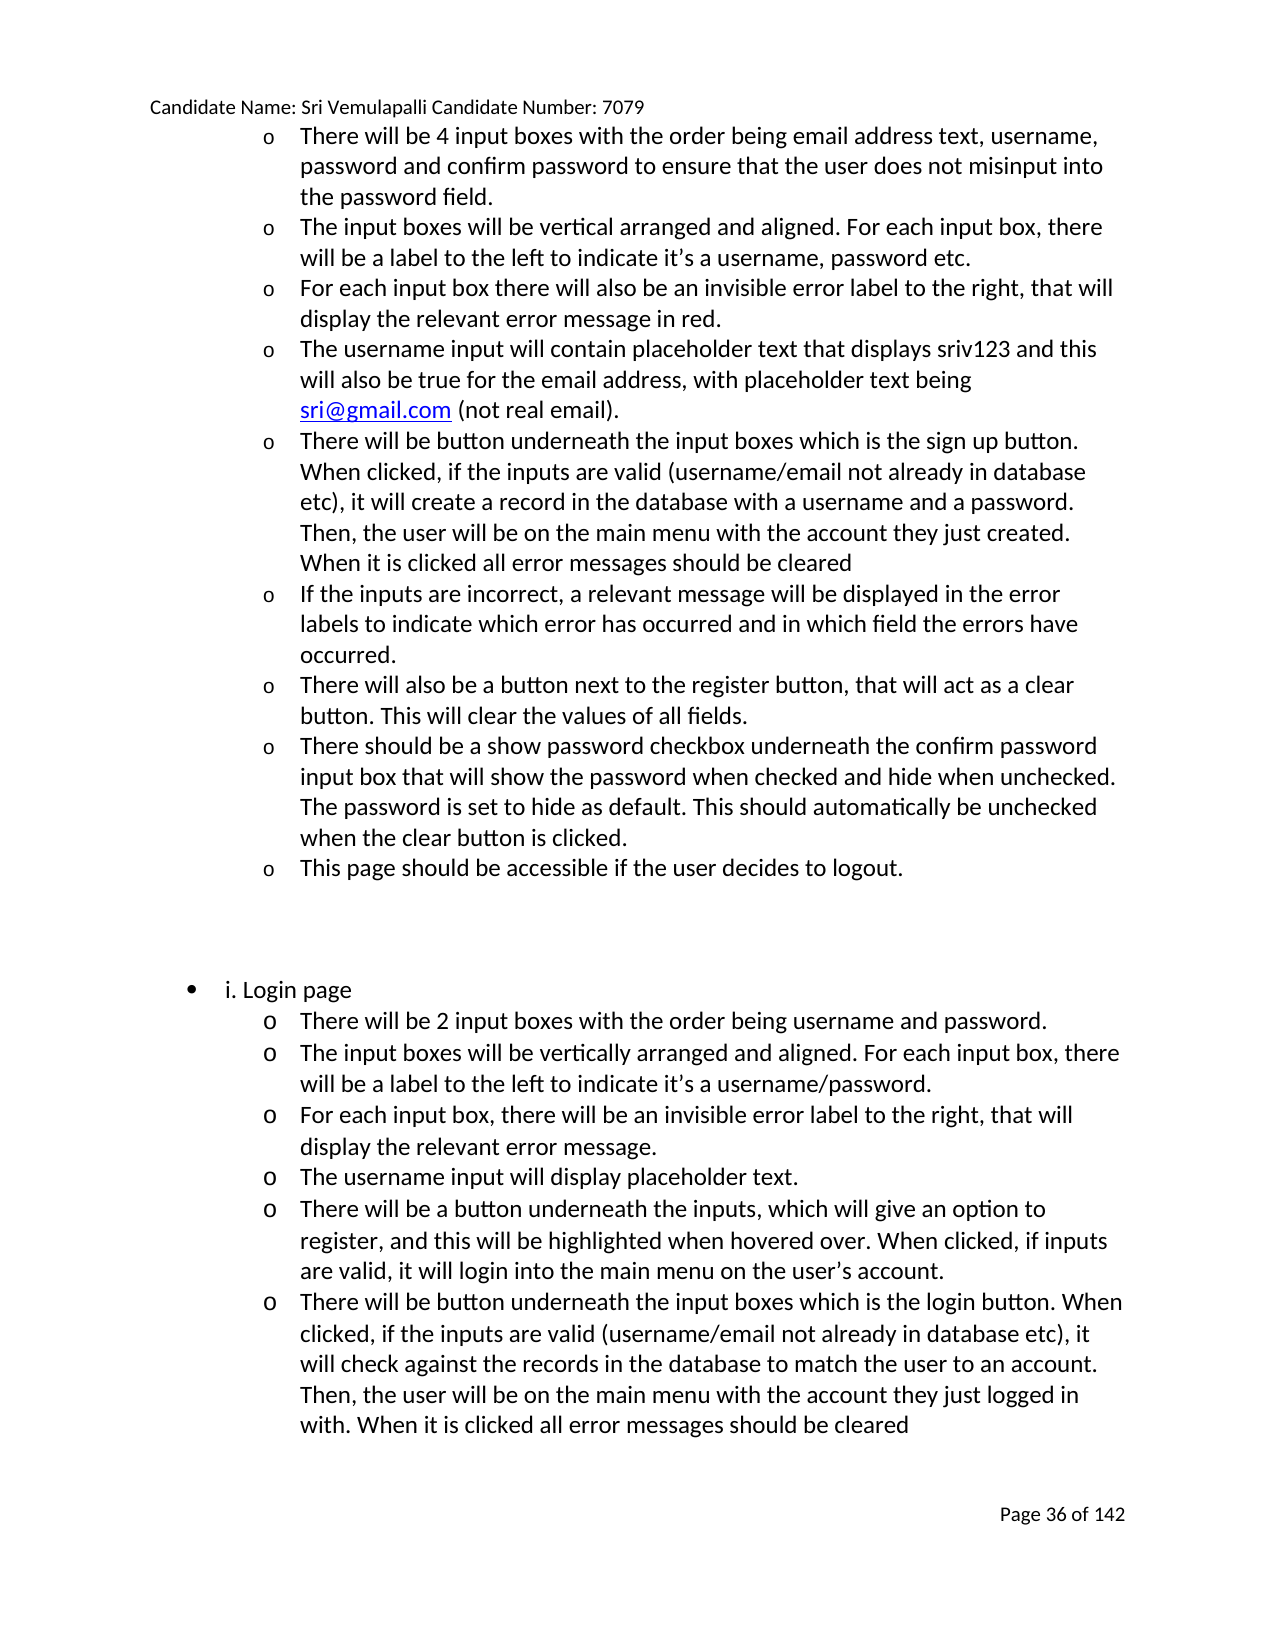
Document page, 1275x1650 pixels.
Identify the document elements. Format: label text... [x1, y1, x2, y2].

list The input boxes will be vertical arranged and aligned. For each input box, there will be a label to the left to indicate it’s a username, password etc. [262, 212, 1125, 273]
list There will be button underneath the input boxes which is the login button. When clicked, if the inputs are valid (username/email not already in database etc), it will check against the records in the database to match the user to an account. Then, the user will be on the main menu with the account they just logged in with. When it is clicked all error messages should be cleared [262, 1286, 1125, 1440]
list The input boxes will be vertically arranged and aligned. For each input box, there will be a label to the left to indicate it’s a username/password. [262, 1037, 1125, 1099]
list The username input will contain placeholder text that displays sriv123 and this will also be true for the email address, with placeholder text being sri@gmail.com (not real email). [262, 334, 1125, 425]
list There will be button underneath the input boxes which is the sign up button. When clicked, if the inputs are valid (username/email not already in database etc), it will create a record in the database with a username and a password. Then, the user will be on the main menu with the account they just created. When it is clicked all error messages should be cleared [262, 425, 1125, 578]
list If the inputs are incorrect, a relevant message will be displayed in the error labels to indicate which error has occurred and in which field the errors have occurred. [262, 578, 1125, 669]
list There will be a button underneath the inputs, which will give an option to register, and this will be highlighted when hovered over. When clicked, if inputs are valid, it will login into the main menu on the user’s account. [262, 1193, 1125, 1286]
list This page should be accessible if the user decides to logout. [262, 852, 1125, 883]
list The username input will display placeholder text. [262, 1161, 1125, 1193]
list i. Login page [187, 974, 1125, 1005]
list There will be 2 input boxes with the order being username and password. [262, 1005, 1125, 1037]
list There will also be a button next to the register button, that will act as a clear button. This will clear the values of all fields. [262, 669, 1125, 730]
list For each input box, there will be an invisible error label to the right, that will display the relevant error message. [262, 1099, 1125, 1161]
list There should be a show password checkbox underneath the confirm password input box that will show the password when checked and hide when unchecked. The password is set to hide as default. This should automatically be unchecked when the clear button is clicked. [262, 730, 1125, 852]
list For each input box there will also be an invisible error label to the right, that will display the relevant error message in red. [262, 273, 1125, 334]
list There will be 4 input boxes with the order being email address text, username, password and confirm password to ensure that the user does not misinput into the password field. [262, 120, 1125, 212]
